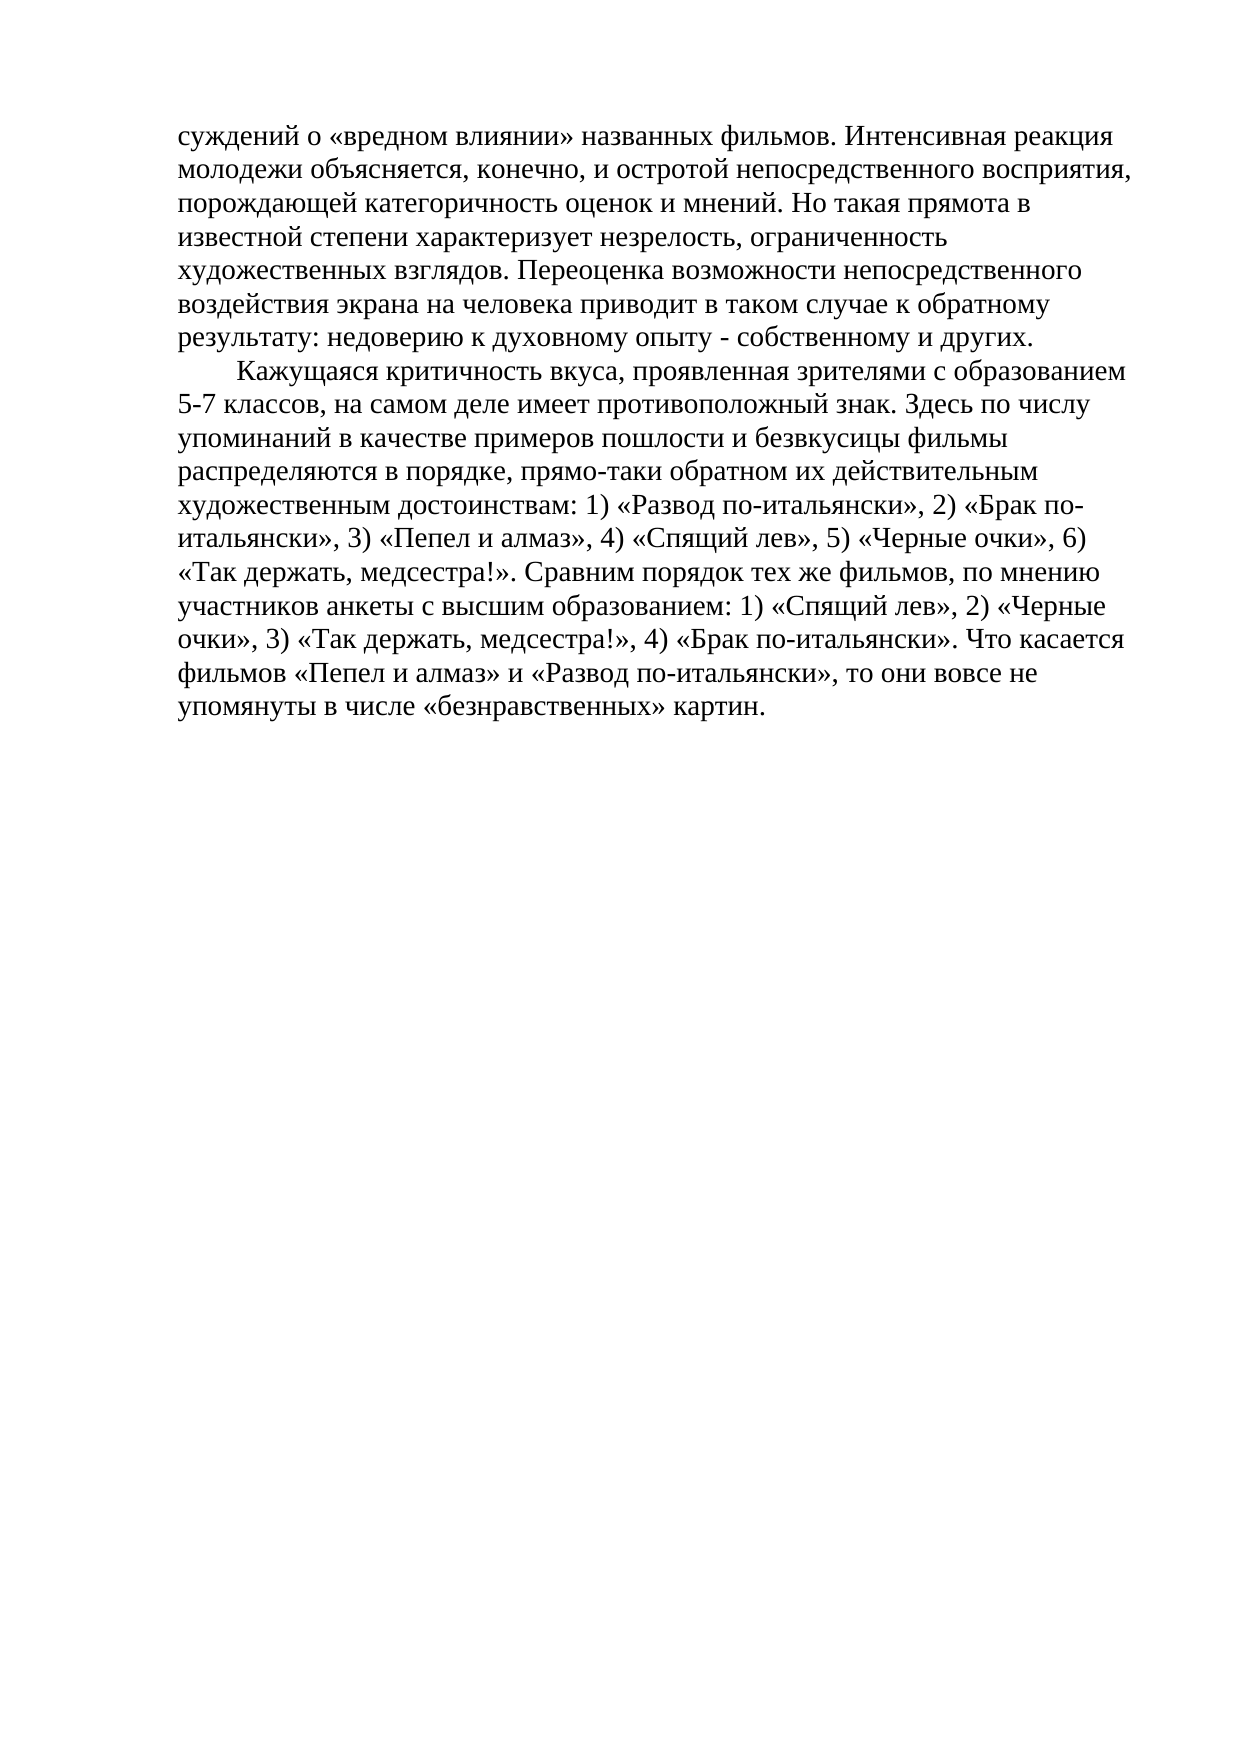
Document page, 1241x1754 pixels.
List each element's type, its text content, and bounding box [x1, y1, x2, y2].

text Кажущаяся критичность вкуса, проявленная зрителями с образованием 5-7 классов, на самом деле имеет противоположный знак. Здесь по числу упоминаний в качестве примеров пошлости и безвкусицы фильмы распределяются в порядке, прямо-таки обратном их действительным художественным достоинствам: 1) «Развод по-итальянски», 2) «Брак по-итальянски», 3) «Пепел и алмаз», 4) «Спящий лев», 5) «Черные очки», 6) «Так держать, медсестра!». Сравним порядок тех же фильмов, по мнению участников анкеты с высшим образованием: 1) «Спящий лев», 2) «Черные очки», 3) «Так держать, медсестра!», 4) «Брак по-итальянски». Что касается фильмов «Пепел и алмаз» и «Развод по-итальянски», то они вовсе не упомянуты в числе «безнравственных» картин. [177, 353, 1152, 722]
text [177, 118, 1152, 353]
